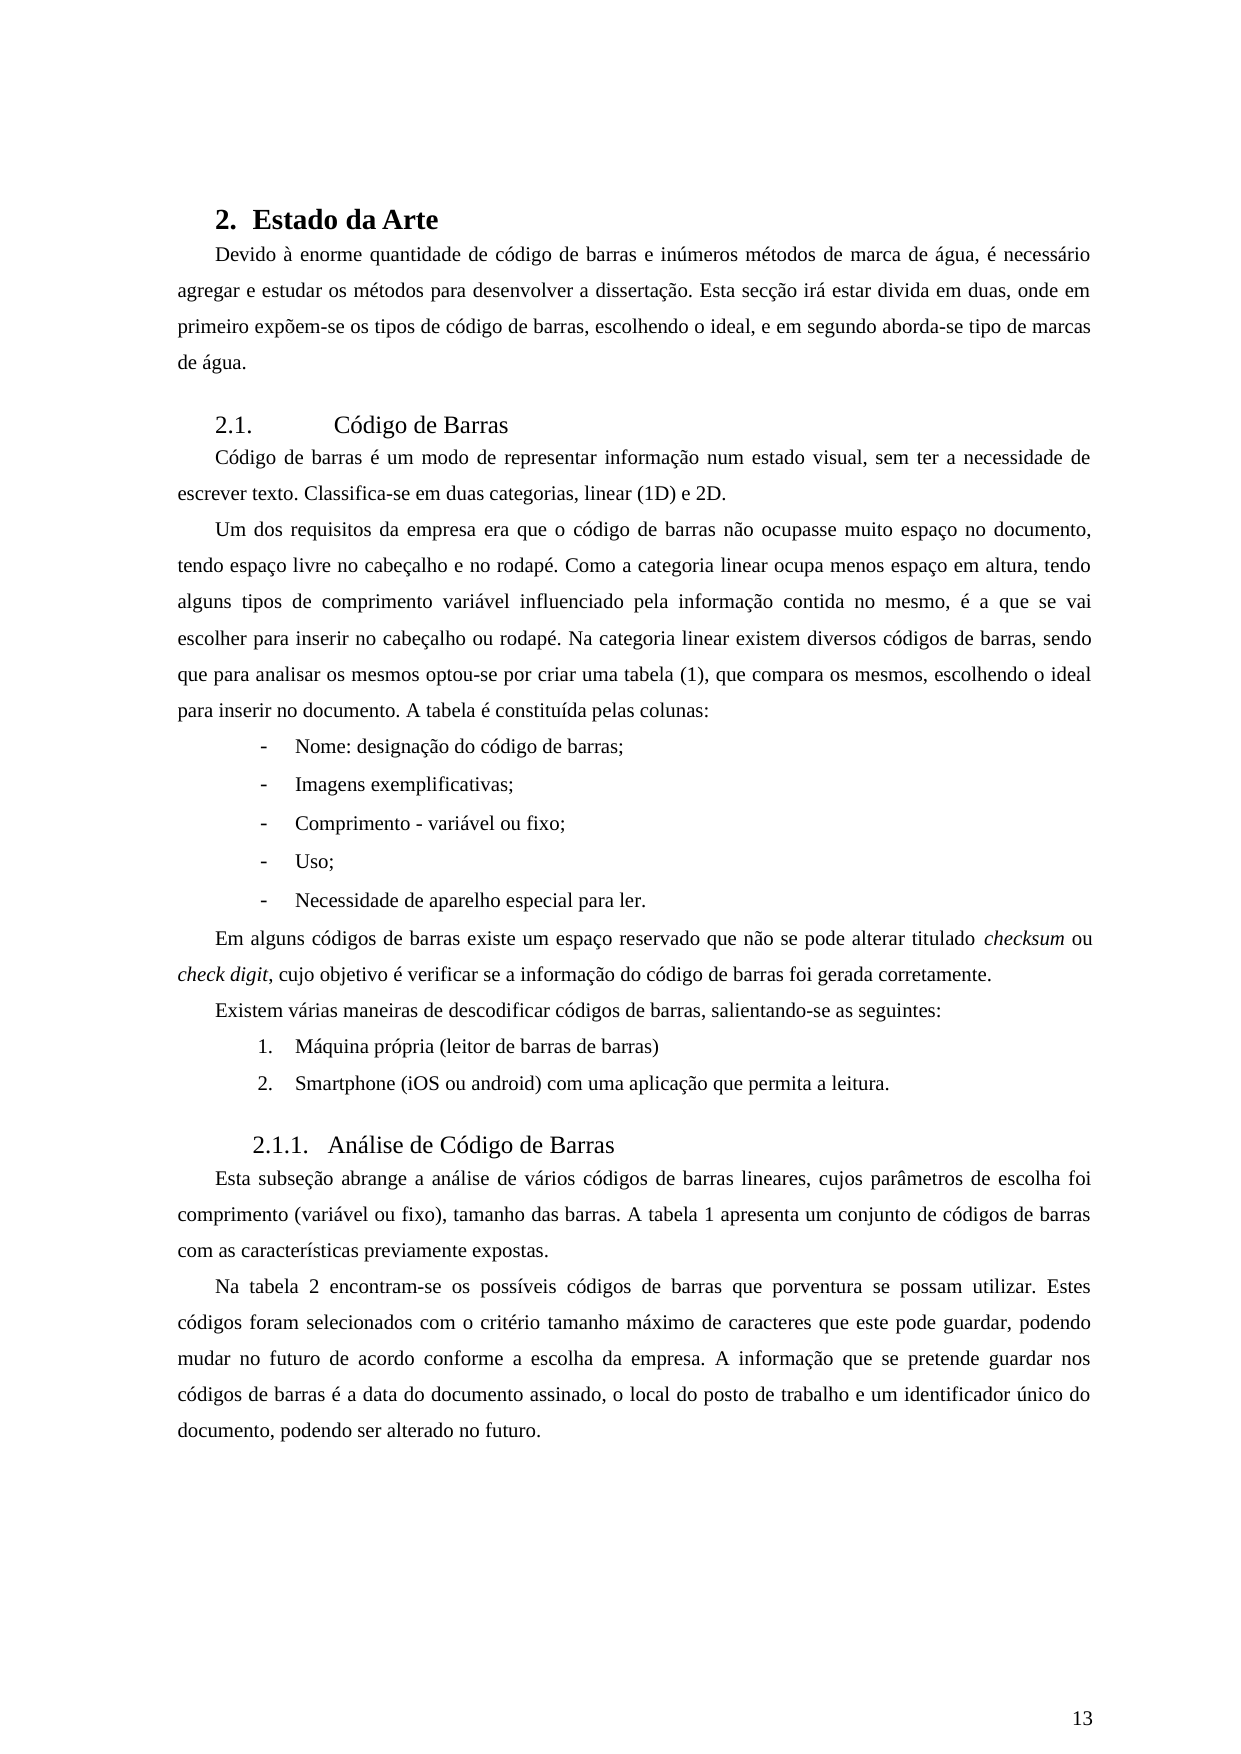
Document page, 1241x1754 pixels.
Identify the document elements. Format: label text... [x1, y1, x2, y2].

list Imagens exemplificativas; [257, 772, 1092, 798]
text Esta subseção abrange a análise de vários códigos de barras lineares, cujos parâmetros de escolha foi comprimento (variável ou fixo), tamanho das barras. A tabela 1 apresenta um conjunto de códigos de barras com as características previamente expostas. [177, 1166, 1092, 1262]
text Na tabela 2 encontram-se os possíveis códigos de barras que porventura se possam utilizar. Estes códigos foram selecionados com o critério tamanho máximo de caracteres que este pode guardar, podendo mudar no futuro de acordo conforme a escolha da empresa. A informação que se pretende guardar nos códigos de barras é a data do documento assinado, o local do posto de trabalho e um identificador único do documento, podendo ser alterado no futuro. [177, 1274, 1092, 1442]
subtitle Estado da Arte [215, 202, 1092, 236]
list Smartphone (iOS ou android) com uma aplicação que permita a leitura. [257, 1070, 1092, 1094]
text Existem várias maneiras de descodificar códigos de barras, salientando-se as seguintes: [177, 998, 1092, 1022]
subtitle Análise de Código de Barras [252, 1131, 1092, 1159]
text Em alguns códigos de barras existe um espaço reservado que não se pode alterar titulado checksum ou check digit, cujo objetivo é verificar se a informação do código de barras foi gerada corretamente. [177, 926, 1092, 986]
list Comprimento - variável ou fixo; [257, 811, 1092, 836]
text Código de barras é um modo de representar informação num estado visual, sem ter a necessidade de escrever texto. Classifica-se em duas categorias, linear (1D) e 2D. [177, 445, 1092, 505]
subtitle Código de Barras [215, 410, 1092, 439]
list Uso; [257, 849, 1092, 875]
list Necessidade de aparelho especial para ler. [257, 888, 1092, 913]
text Devido à enorme quantidade de código de barras e inúmeros métodos de marca de água, é necessário agregar e estudar os métodos para desenvolver a dissertação. Esta secção irá estar divida em duas, onde em primeiro expõem-se os tipos de código de barras, escolhendo o ideal, e em segundo aborda-se tipo de marcas de água. [177, 242, 1092, 374]
list Nome: designação do código de barras; [257, 733, 1092, 759]
list Máquina própria (leitor de barras de barras) [257, 1034, 1092, 1058]
text Um dos requisitos da empresa era que o código de barras não ocupasse muito espaço no documento, tendo espaço livre no cabeçalho e no rodapé. Como a categoria linear ocupa menos espaço em altura, tendo alguns tipos de comprimento variável influenciado pela informação contida no mesmo, é a que se vai escolher para inserir no cabeçalho ou rodapé. Na categoria linear existem diversos códigos de barras, sendo que para analisar os mesmos optou-se por criar uma tabela (1), que compara os mesmos, escolhendo o ideal para inserir no documento. A tabela é constituída pelas colunas: [177, 517, 1092, 722]
